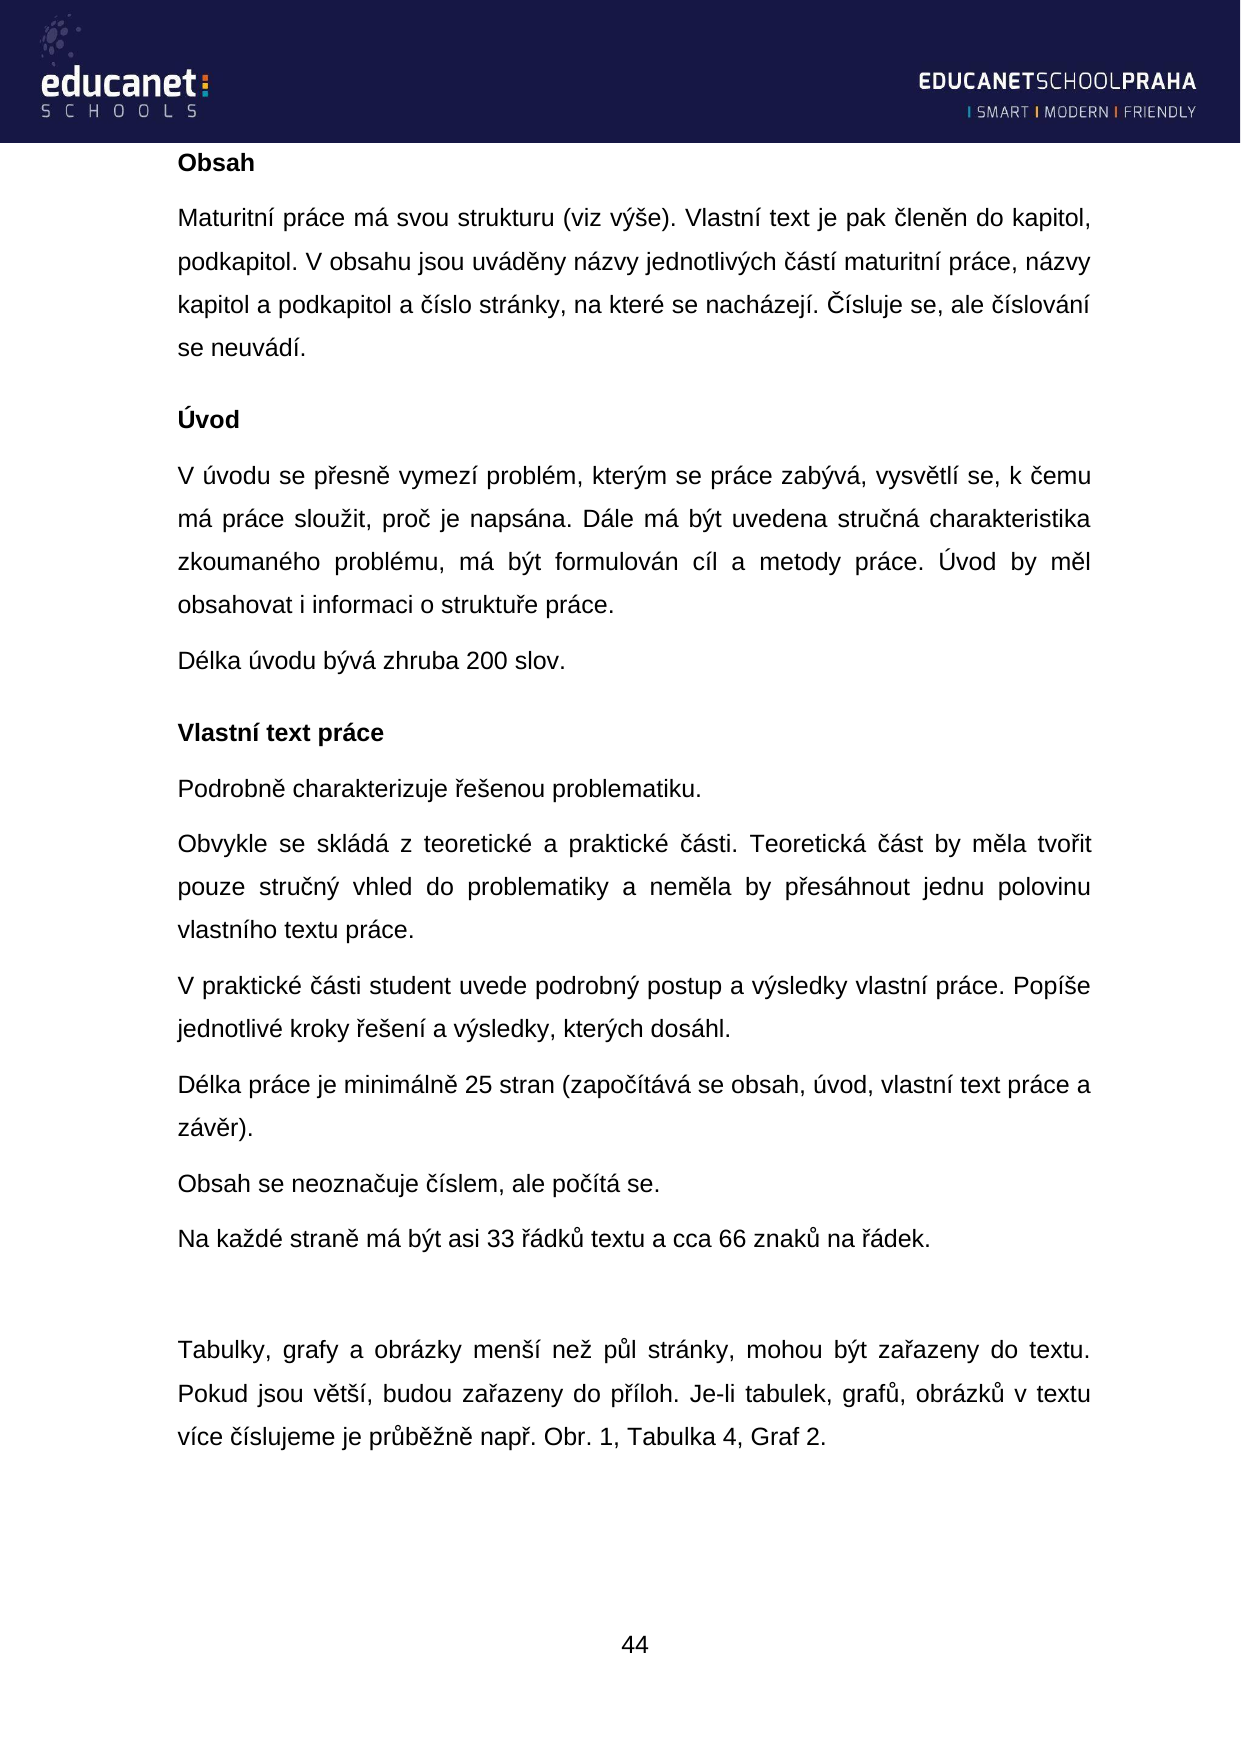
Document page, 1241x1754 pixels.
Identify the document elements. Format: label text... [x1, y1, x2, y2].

subtitle Úvod [177, 405, 1092, 434]
text Na každé straně má být asi 33 řádků textu a cca 66 znaků na řádek. [177, 1224, 1092, 1253]
subtitle Obsah [177, 148, 1092, 176]
text V úvodu se přesně vymezí problém, kterým se práce zabývá, vysvětlí se, k čemu má práce sloužit, proč je napsána. Dále má být uvedena stručná charakteristika zkoumaného problému, má být formulován cíl a metody práce. Úvod by měl obsahovat i informaci o struktuře práce. [177, 461, 1092, 619]
text V praktické části student uvede podrobný postup a výsledky vlastní práce. Popíše jednotlivé kroky řešení a výsledky, kterých dosáhl. [177, 971, 1092, 1043]
text Obvykle se skládá z teoretické a praktické části. Teoretická část by měla tvořit pouze stručný vhled do problematiky a neměla by přesáhnout jednu polovinu vlastního textu práce. [177, 829, 1092, 944]
subtitle Vlastní text práce [177, 718, 1092, 747]
text Maturitní práce má svou strukturu (viz výše). Vlastní text je pak členěn do kapitol, podkapitol. V obsahu jsou uváděny názvy jednotlivých částí maturitní práce, názvy kapitol a podkapitol a číslo stránky, na které se nacházejí. Čísluje se, ale číslování se neuvádí. [177, 203, 1092, 361]
text Tabulky, grafy a obrázky menší než půl stránky, mohou být zařazeny do textu. Pokud jsou větší, budou zařazeny do příloh. Je-li tabulek, grafů, obrázků v textu více číslujeme je průběžně např. Obr. 1, Tabulka 4, Graf 2. [177, 1335, 1092, 1450]
picture [0, 0, 1241, 143]
text Délka práce je minimálně 25 stran (započítává se obsah, úvod, vlastní text práce a závěr). [177, 1070, 1092, 1142]
text Délka úvodu bývá zhruba 200 slov. [177, 646, 1092, 674]
text Obsah se neoznačuje číslem, ale počítá se. [177, 1168, 1092, 1197]
text Podrobně charakterizuje řešenou problematiku. [177, 773, 1092, 802]
